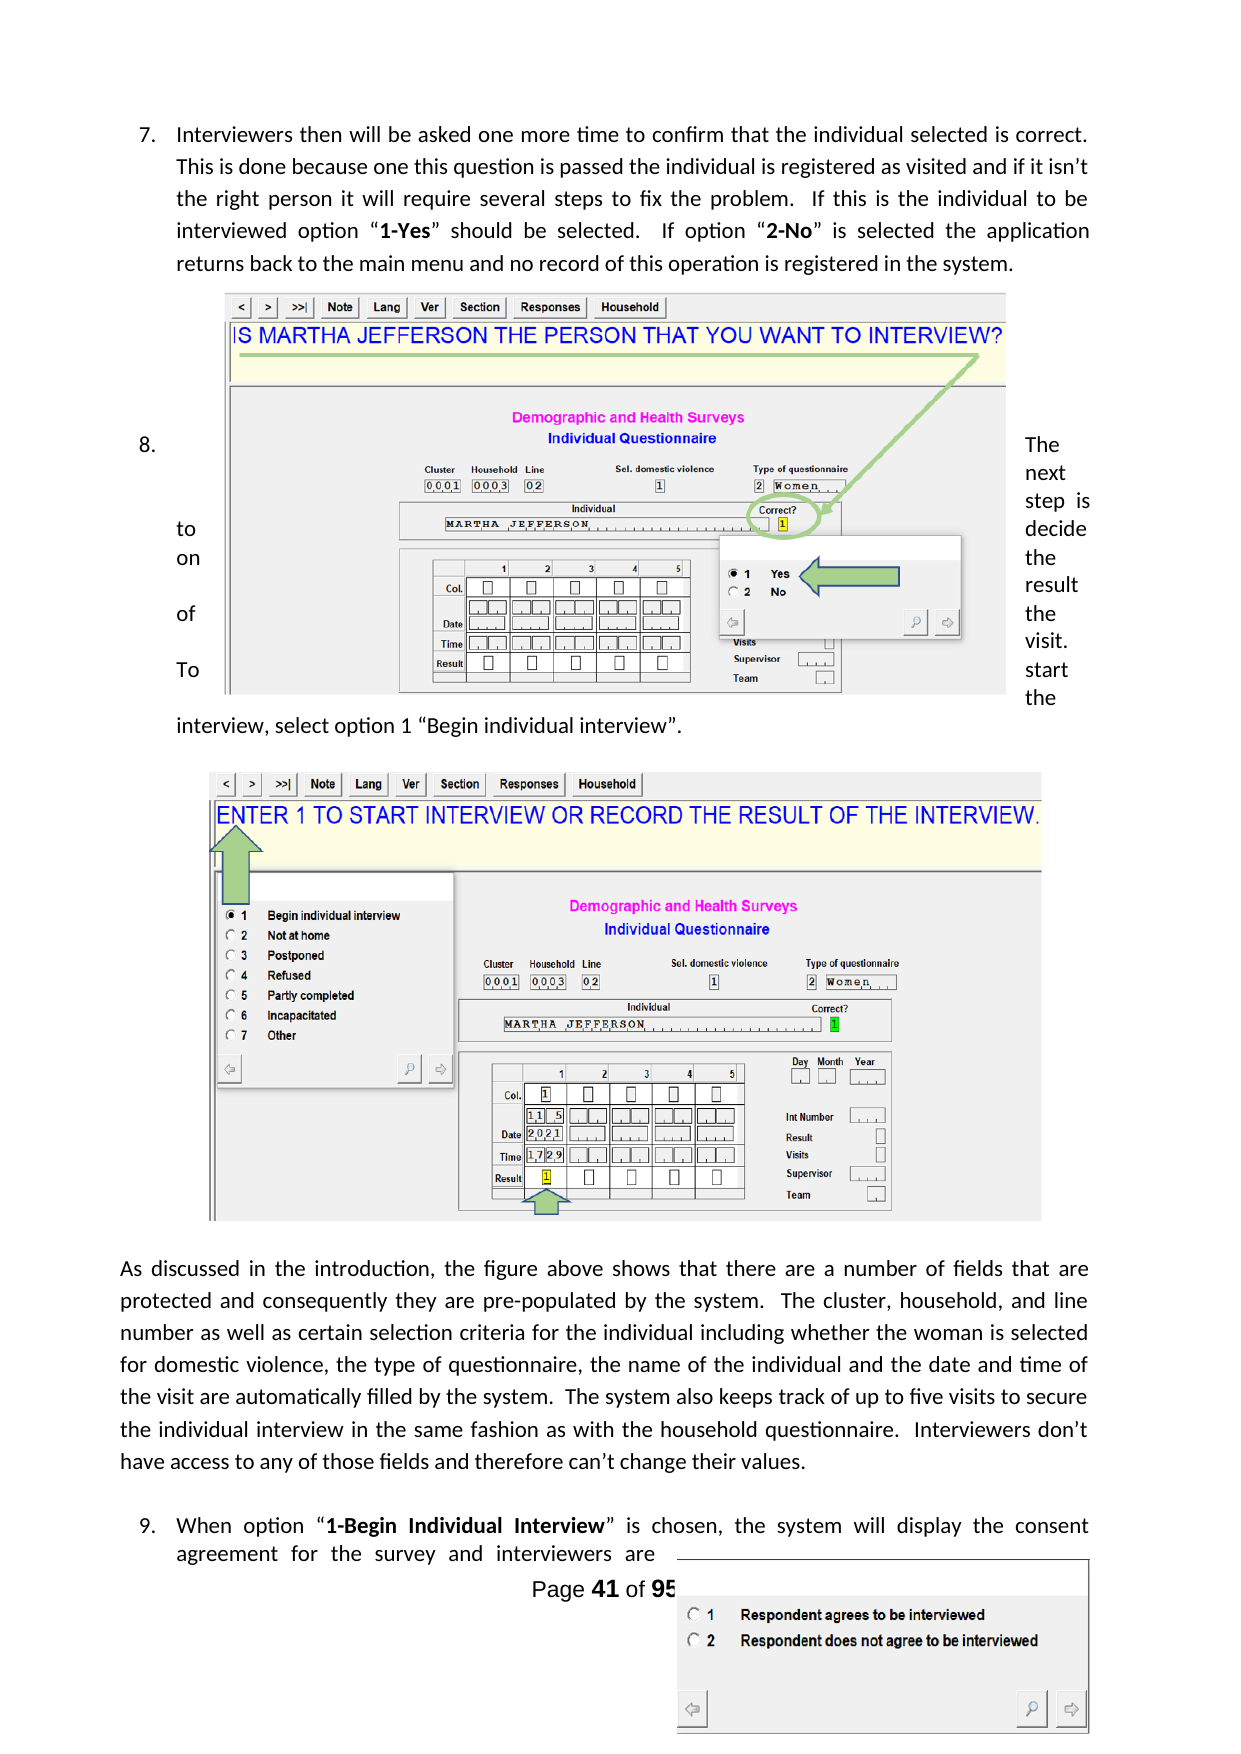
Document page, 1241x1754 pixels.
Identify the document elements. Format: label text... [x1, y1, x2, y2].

list The next step is to decide on the result of the visit. To start the interview, select option 1 “Begin individual interview”. [139, 431, 1090, 739]
picture [209, 772, 1042, 1221]
text As discussed in the introduction, the figure above shows that there are a number of fields that are protected and consequently they are pre-populated by the system. The cluster, household, and line number as well as certain selection criteria for the individual including whether the woman is selected for domestic violence, the type of questionnaire, the name of the individual and the date and time of the visit are automatically filled by the system. The system also keeps track of up to five visits to secure the individual interview in the same fashion as with the household questionnaire. Interviewers don’t have access to any of those fields and therefore can’t change their values. [120, 1254, 1090, 1475]
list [139, 1511, 1090, 1567]
list Interviewers then will be asked one more time to confirm that the individual selected is correct. This is done because one this question is passed the individual is registered as visited and if it isn’t the right person it will require several steps to fix the problem. If this is the individual to be interviewed option “1-Yes” should be selected. If option “2-No” is selected the application returns back to the main menu and no record of this operation is registered in the system. [139, 120, 1090, 277]
picture [674, 1559, 1091, 1734]
picture [224, 290, 1007, 695]
